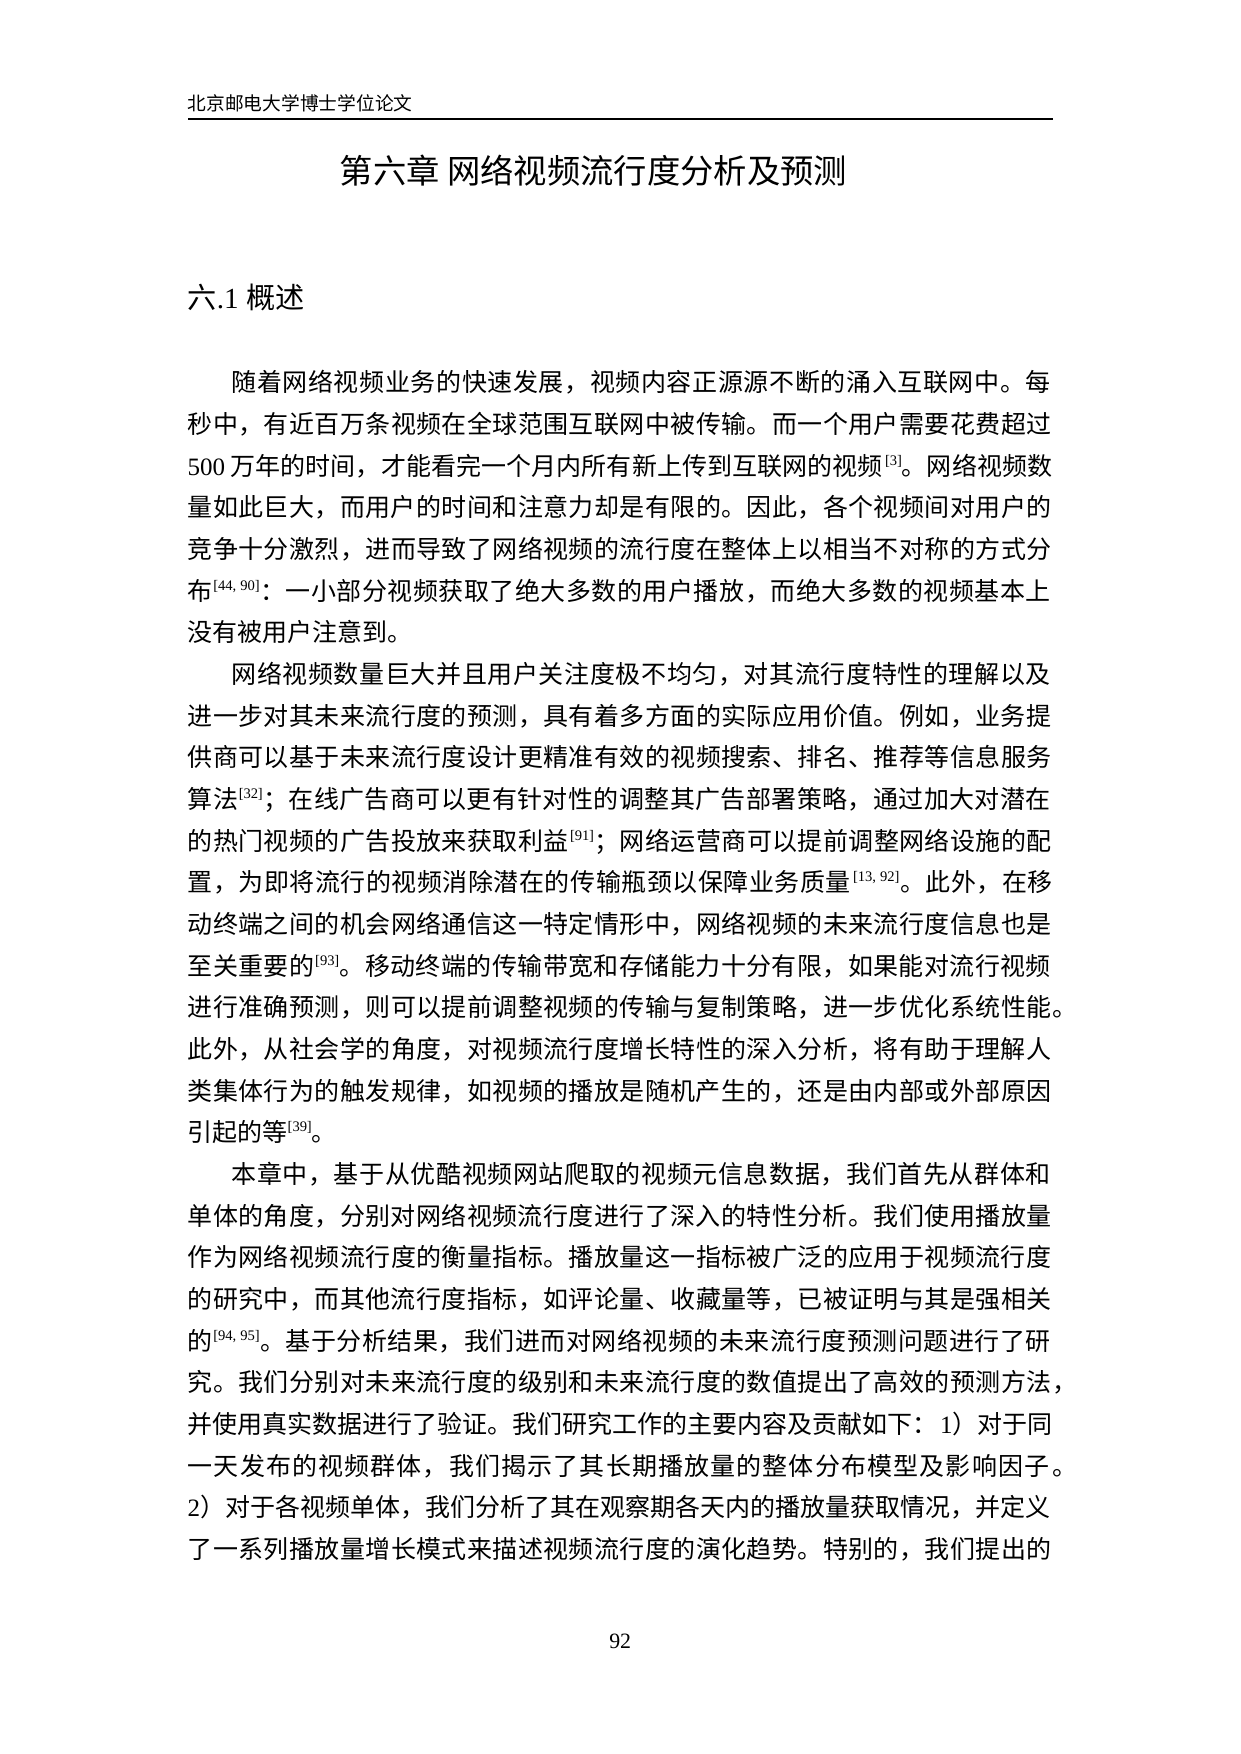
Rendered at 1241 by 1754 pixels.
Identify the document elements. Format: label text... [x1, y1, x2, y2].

text 概述 [187, 275, 1053, 317]
text 随着网络视频业务的快速发展，视频内容正源源不断的涌入互联网中。每秒中，有近百万条视频在全球范围互联网中被传输。而一个用户需要花费超过500万年的时间，才能看完一个月内所有新上传到互联网的视频[3]。网络视频数量如此巨大，而用户的时间和注意力却是有限的。因此，各个视频间对用户的竞争十分激烈，进而导致了网络视频的流行度在整体上以相当不对称的方式分布[44, 90]：一小部分视频获取了绝大多数的用户播放，而绝大多数的视频基本上没有被用户注意到。 [187, 358, 1053, 650]
text 网络视频数量巨大并且用户关注度极不均匀，对其流行度特性的理解以及进一步对其未来流行度的预测，具有着多方面的实际应用价值。例如，业务提供商可以基于未来流行度设计更精准有效的视频搜索、排名、推荐等信息服务算法[32]；在线广告商可以更有针对性的调整其广告部署策略，通过加大对潜在的热门视频的广告投放来获取利益[91]；网络运营商可以提前调整网络设施的配置，为即将流行的视频消除潜在的传输瓶颈以保障业务质量[13, 92]。此外，在移动终端之间的机会网络通信这一特定情形中，网络视频的未来流行度信息也是至关重要的[93]。移动终端的传输带宽和存储能力十分有限，如果能对流行视频进行准确预测，则可以提前调整视频的传输与复制策略，进一步优化系统性能。此外，从社会学的角度，对视频流行度增长特性的深入分析，将有助于理解人类集体行为的触发规律，如视频的播放是随机产生的，还是由内部或外部原因引起的等[39]。 [187, 650, 1053, 1150]
text 网络视频流行度分析及预测 [187, 150, 1053, 192]
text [187, 1150, 1053, 1567]
